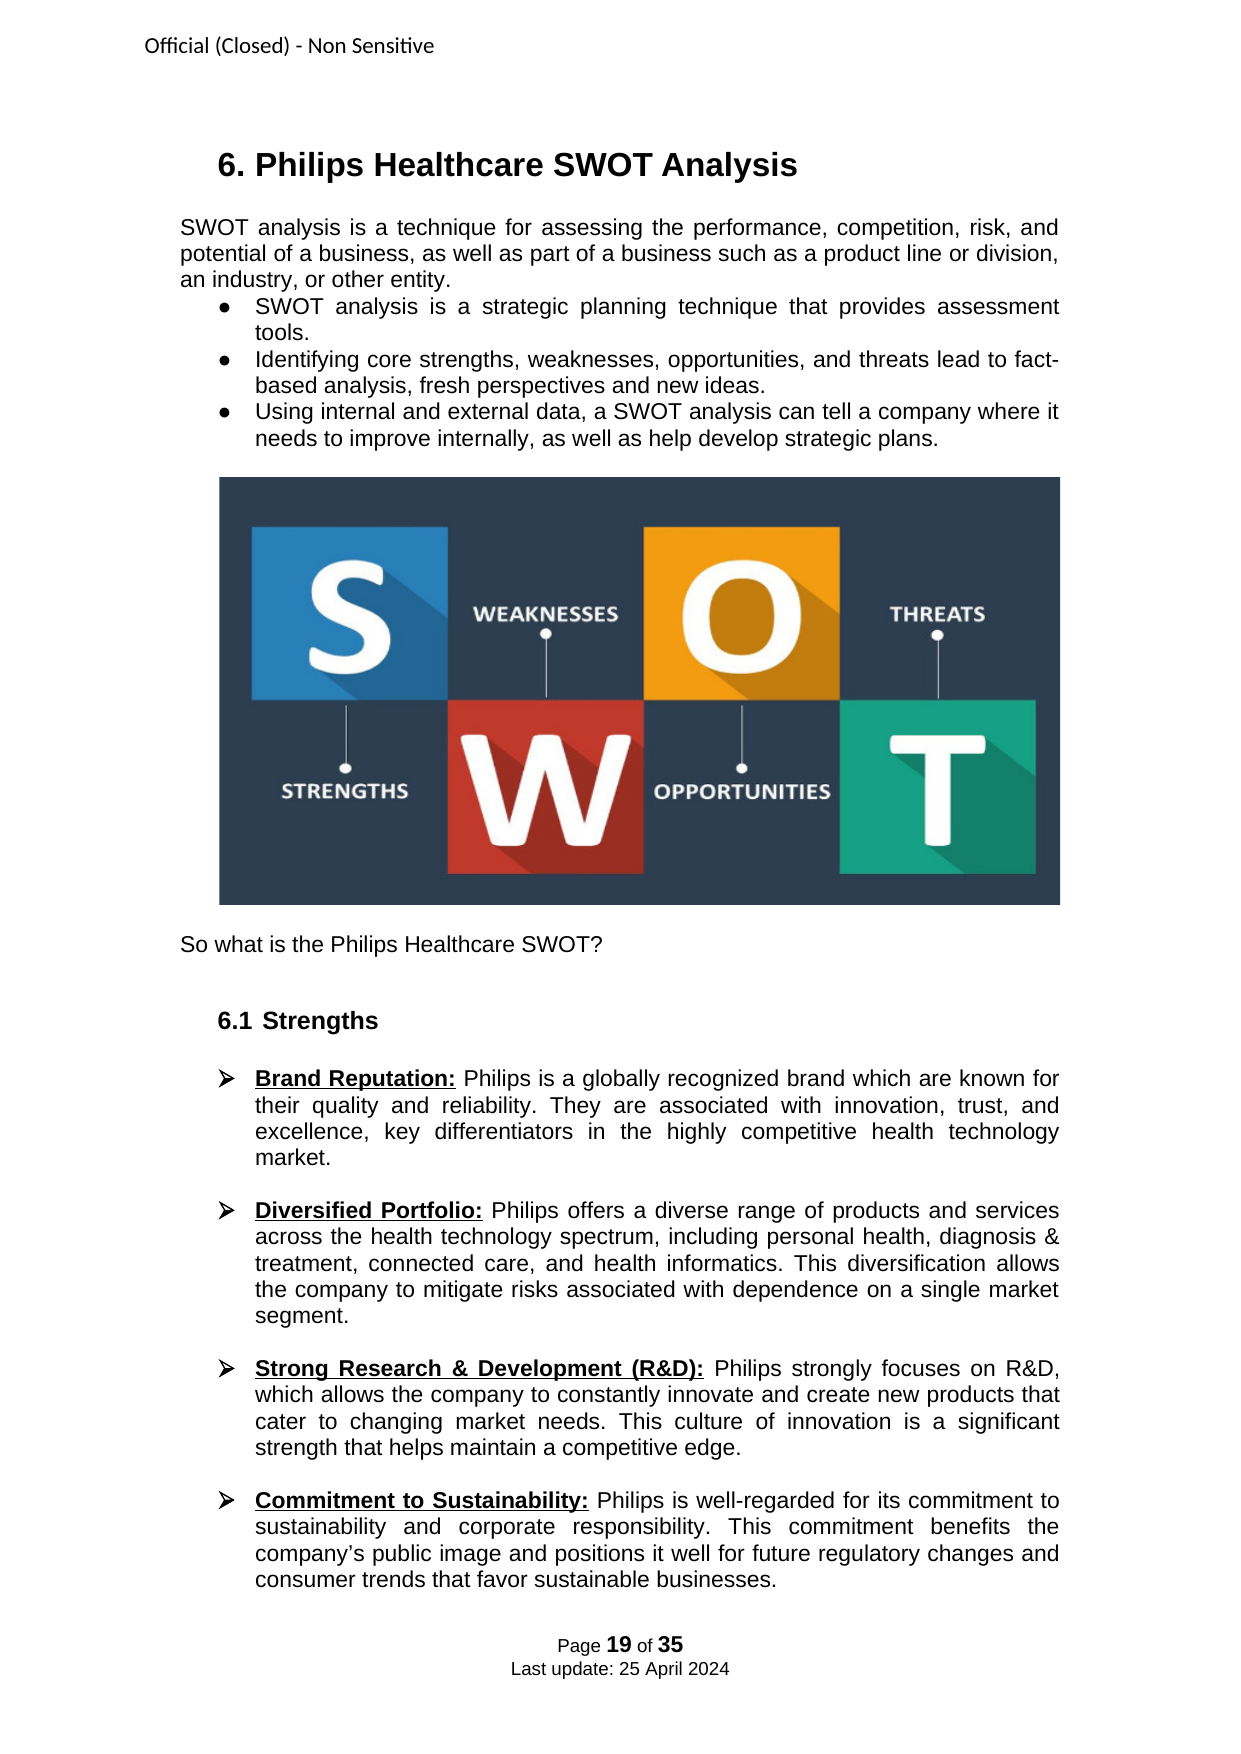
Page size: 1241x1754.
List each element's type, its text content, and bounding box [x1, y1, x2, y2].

text So what is the Philips Healthcare SWOT? [180, 931, 1060, 957]
list Brand Reputation: Philips is a globally recognized brand which are known for their quality and reliability. They are associated with innovation, trust, and excellence, key differentiators in the highly competitive health technology market. [217, 1065, 1060, 1171]
list Strong Research & Development (R&D): Philips strongly focuses on R&D, which allows the company to constantly innovate and create new products that cater to changing market needs. This culture of innovation is a significant strength that helps maintain a competitive edge. [217, 1355, 1060, 1461]
list Identifying core strengths, weaknesses, opportunities, and threats lead to fact-based analysis, fresh perspectives and new ideas. [217, 346, 1060, 398]
list SWOT analysis is a strategic planning technique that provides assessment tools. [217, 293, 1060, 346]
subtitle Strengths [217, 1006, 1060, 1035]
subtitle Philips Healthcare SWOT Analysis [217, 145, 1060, 183]
text SWOT analysis is a technique for assessing the performance, competition, risk, and potential of a business, as well as part of a business such as a product line or division, an industry, or other entity. [180, 214, 1060, 293]
list Using internal and external data, a SWOT analysis can tell a company where it needs to improve internally, as well as help develop strategic plans. [217, 398, 1060, 451]
list Diversified Portfolio: Philips offers a diverse range of products and services across the health technology spectrum, including personal health, diagnosis & treatment, connected care, and health informatics. This diversification allows the company to mitigate risks associated with dependence on a single market segment. [217, 1197, 1060, 1329]
picture [219, 477, 1061, 905]
list Commitment to Sustainability: Philips is well-regarded for its commitment to sustainability and corporate responsibility. This commitment benefits the company’s public image and positions it well for future regulatory changes and consumer trends that favor sustainable businesses. [217, 1487, 1060, 1592]
